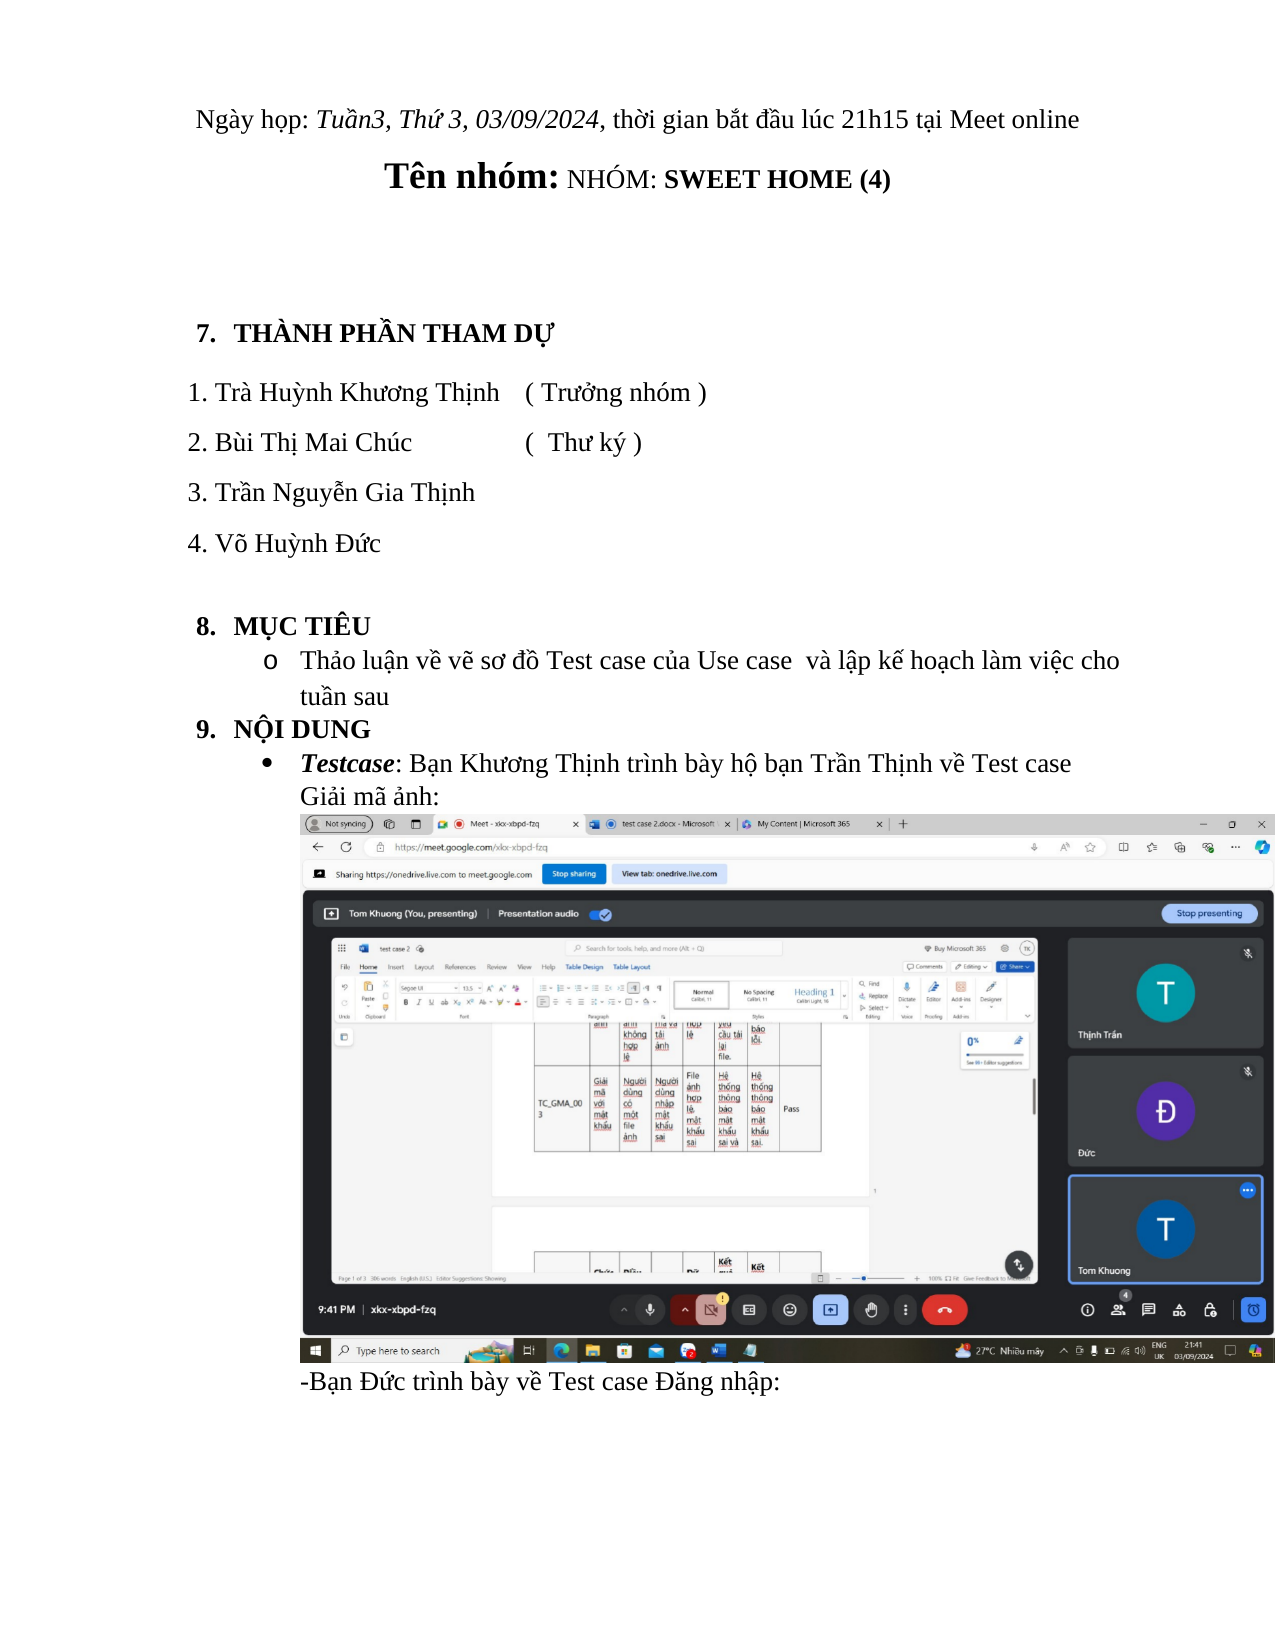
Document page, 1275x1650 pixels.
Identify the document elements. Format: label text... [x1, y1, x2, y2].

text Tên nhóm: NHÓM: SWEET HOME (4) [150, 153, 1125, 196]
text 4. Võ Huỳnh Đức [187, 527, 1125, 558]
text 1. Trà Huỳnh Khương Thịnh ( Trưởng nhóm ) [187, 376, 1125, 407]
list -Bạn Đức trình bày về Test case Đăng nhập: [300, 1365, 1125, 1396]
list MỤC TIÊU [196, 610, 1125, 642]
text 3. Trần Nguyễn Gia Thịnh [187, 476, 1125, 508]
picture [300, 814, 1275, 1363]
text 2. Bùi Thị Mai Chúc ( Thư ký ) [187, 426, 1125, 457]
list THÀNH PHẦN THAM DỰ [196, 317, 1125, 349]
text Ngày họp: Tuần3, Thứ 3, 03/09/2024, thời gian bắt đầu lúc 21h15 tại Meet online [150, 103, 1125, 134]
list Thảo luận về vẽ sơ đồ Test case của Use case và lập kế hoạch làm việc cho tuần sau [262, 644, 1125, 711]
list Testcase: Bạn Khương Thịnh trình bày hộ bạn Trần Thịnh về Test case Giải mã ảnh: [262, 747, 1125, 812]
list NỘI DUNG [196, 713, 1125, 744]
